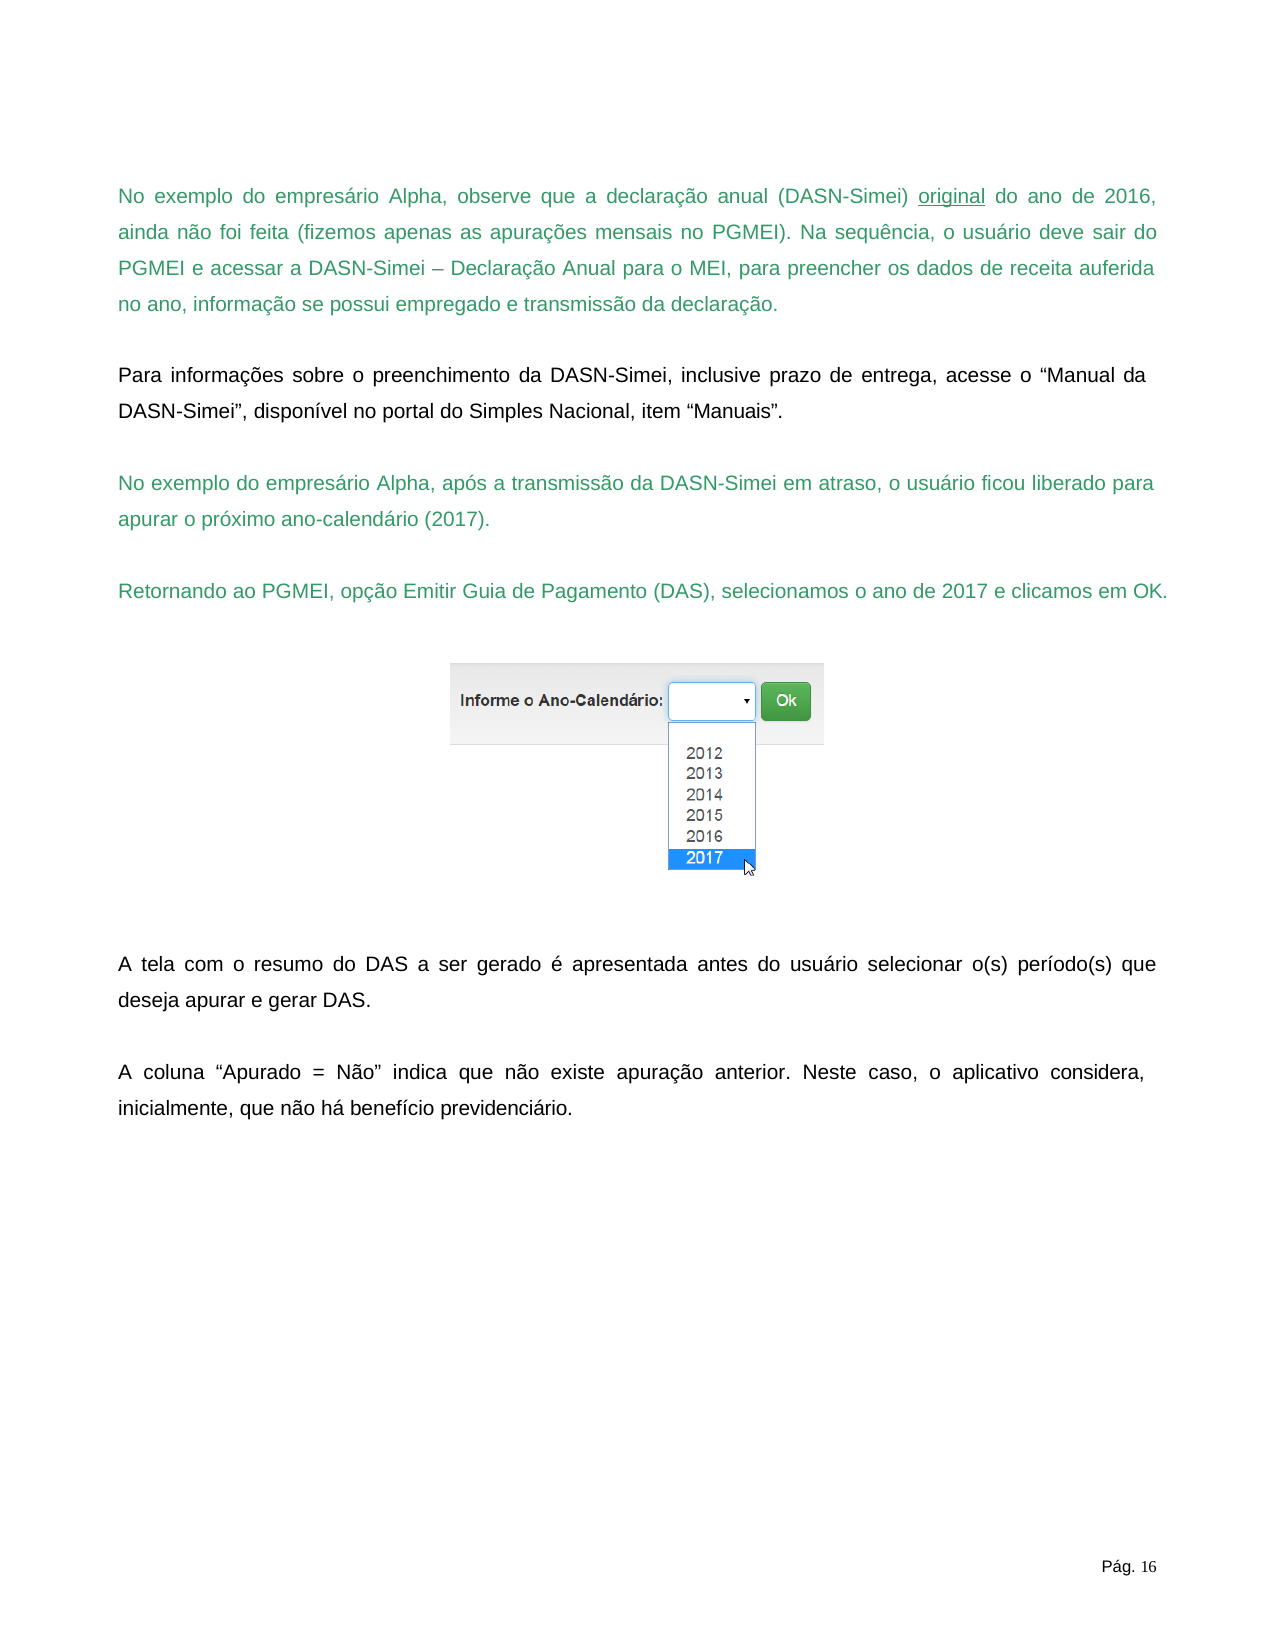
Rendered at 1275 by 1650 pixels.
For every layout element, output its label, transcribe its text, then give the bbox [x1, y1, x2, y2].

text DASN-Simei”, disponível no portal do Simples Nacional, item “Manuais”. [118, 399, 1179, 423]
text Retornando ao PGMEI, opção Emitir Guia de Pagamento (DAS), selecionamos o ano de 2017 e clicamos em OK. [118, 579, 1179, 603]
text No exemplo do empresário Alpha, após a transmissão da DASN-Simei em atraso, o usuário ficou liberado para apurar o próximo ano-calendário (2017). [118, 471, 1157, 531]
picture [450, 663, 825, 876]
text A tela com o resumo do DAS a ser gerado é apresentada antes do usuário selecionar o(s) período(s) que deseja apurar e gerar DAS. [118, 952, 1157, 1012]
text Para informações sobre o preenchimento da DASN-Simei, inclusive prazo de entrega, acesse o “Manual da [118, 363, 1179, 387]
text A coluna “Apurado = Não” indica que não existe apuração anterior. Neste caso, o aplicativo considera, [118, 1060, 1179, 1084]
text inicialmente, que não há benefício previdenciário. [118, 1096, 1179, 1119]
text No exemplo do empresário Alpha, observe que a declaração anual (DASN-Simei) original do ano de 2016, ainda não foi feita (fizemos apenas as apurações mensais no PGMEI). Na sequência, o usuário deve sair do PGMEI e acessar a DASN-Simei – Declaração Anual para o MEI, para preencher os dados de receita auferida no ano, informação se possui empregado e transmissão da declaração. [118, 184, 1157, 316]
